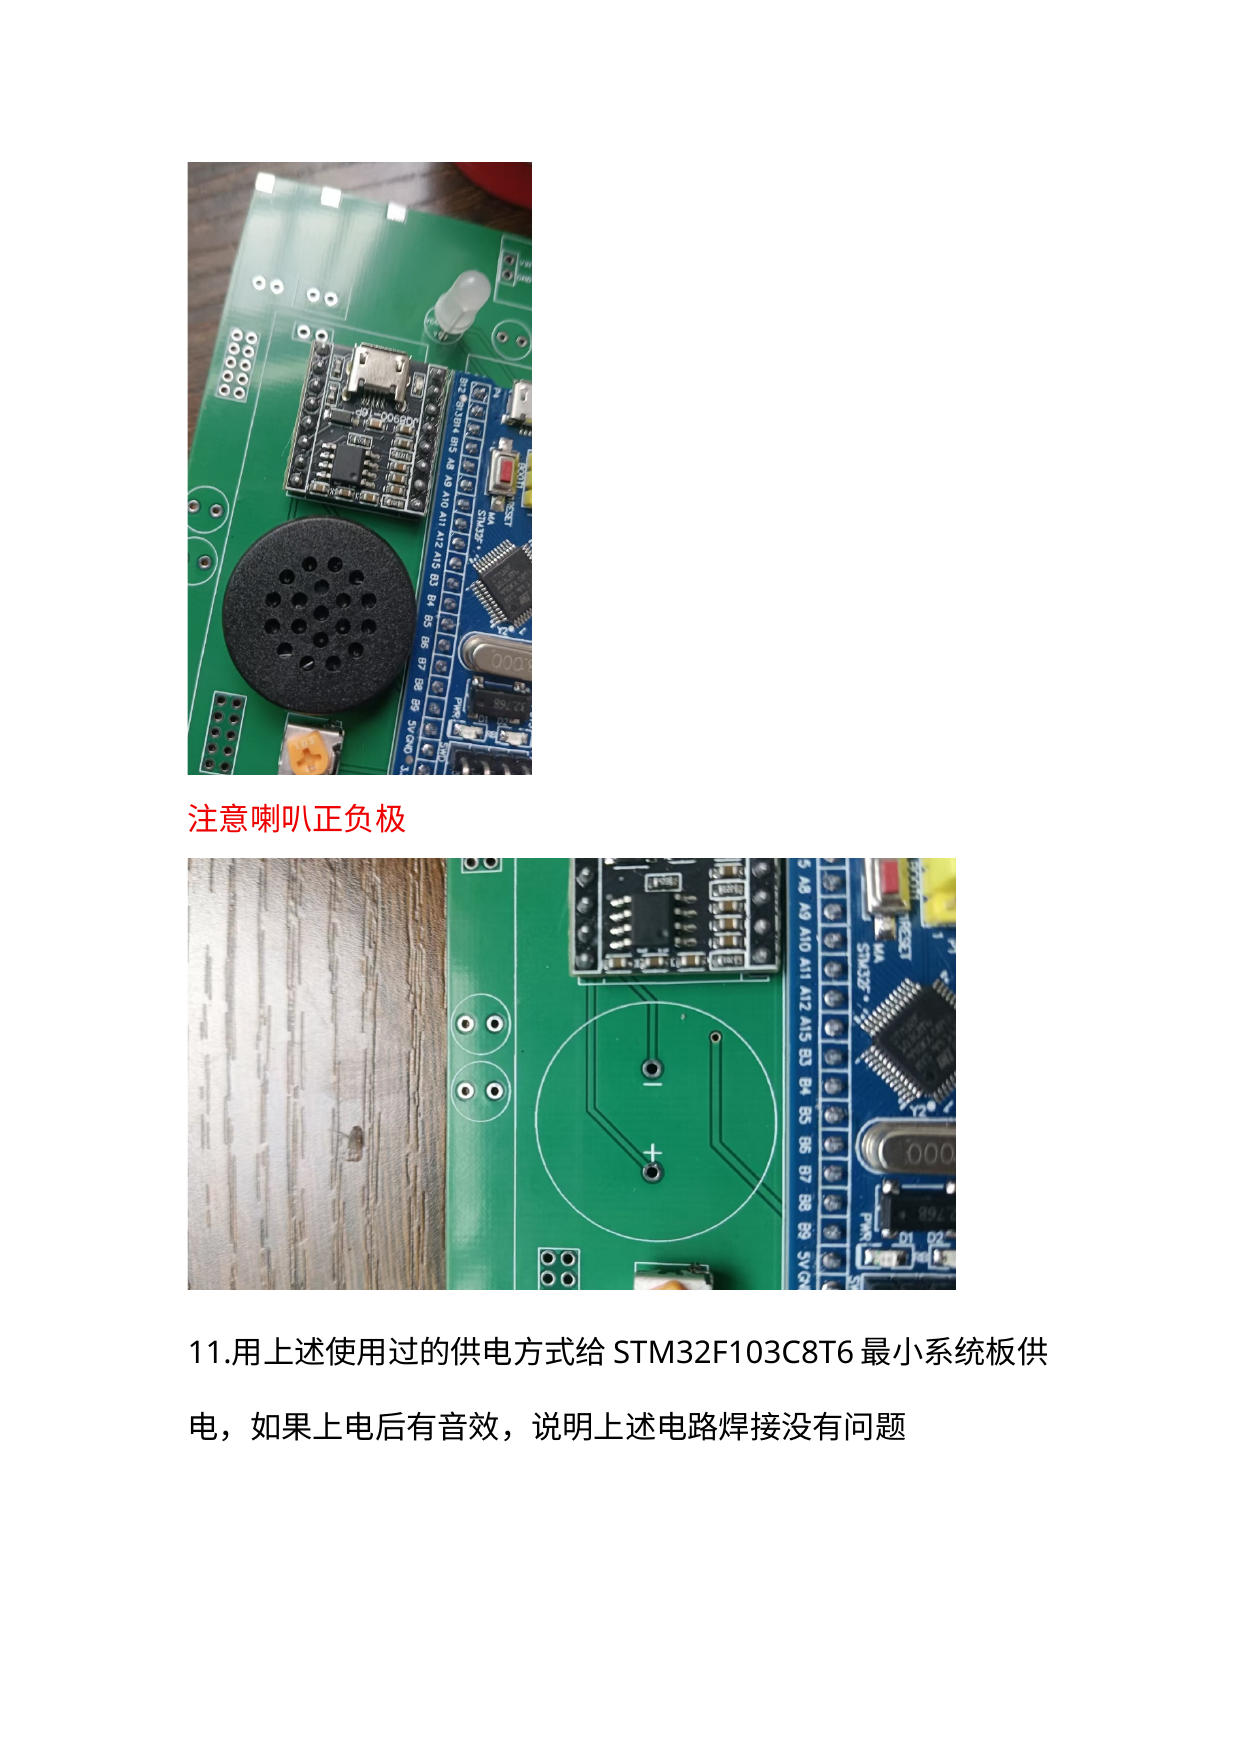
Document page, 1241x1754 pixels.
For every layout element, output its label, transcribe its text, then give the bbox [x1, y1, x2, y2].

text 11.用上述使用过的供电方式给STM32F103C8T6最小系统板供电，如果上电后有音效，说明上述电路焊接没有问题 [187, 1317, 1053, 1457]
picture [189, 858, 956, 1290]
text 注意喇叭正负极 [187, 784, 1053, 849]
picture [187, 162, 532, 775]
